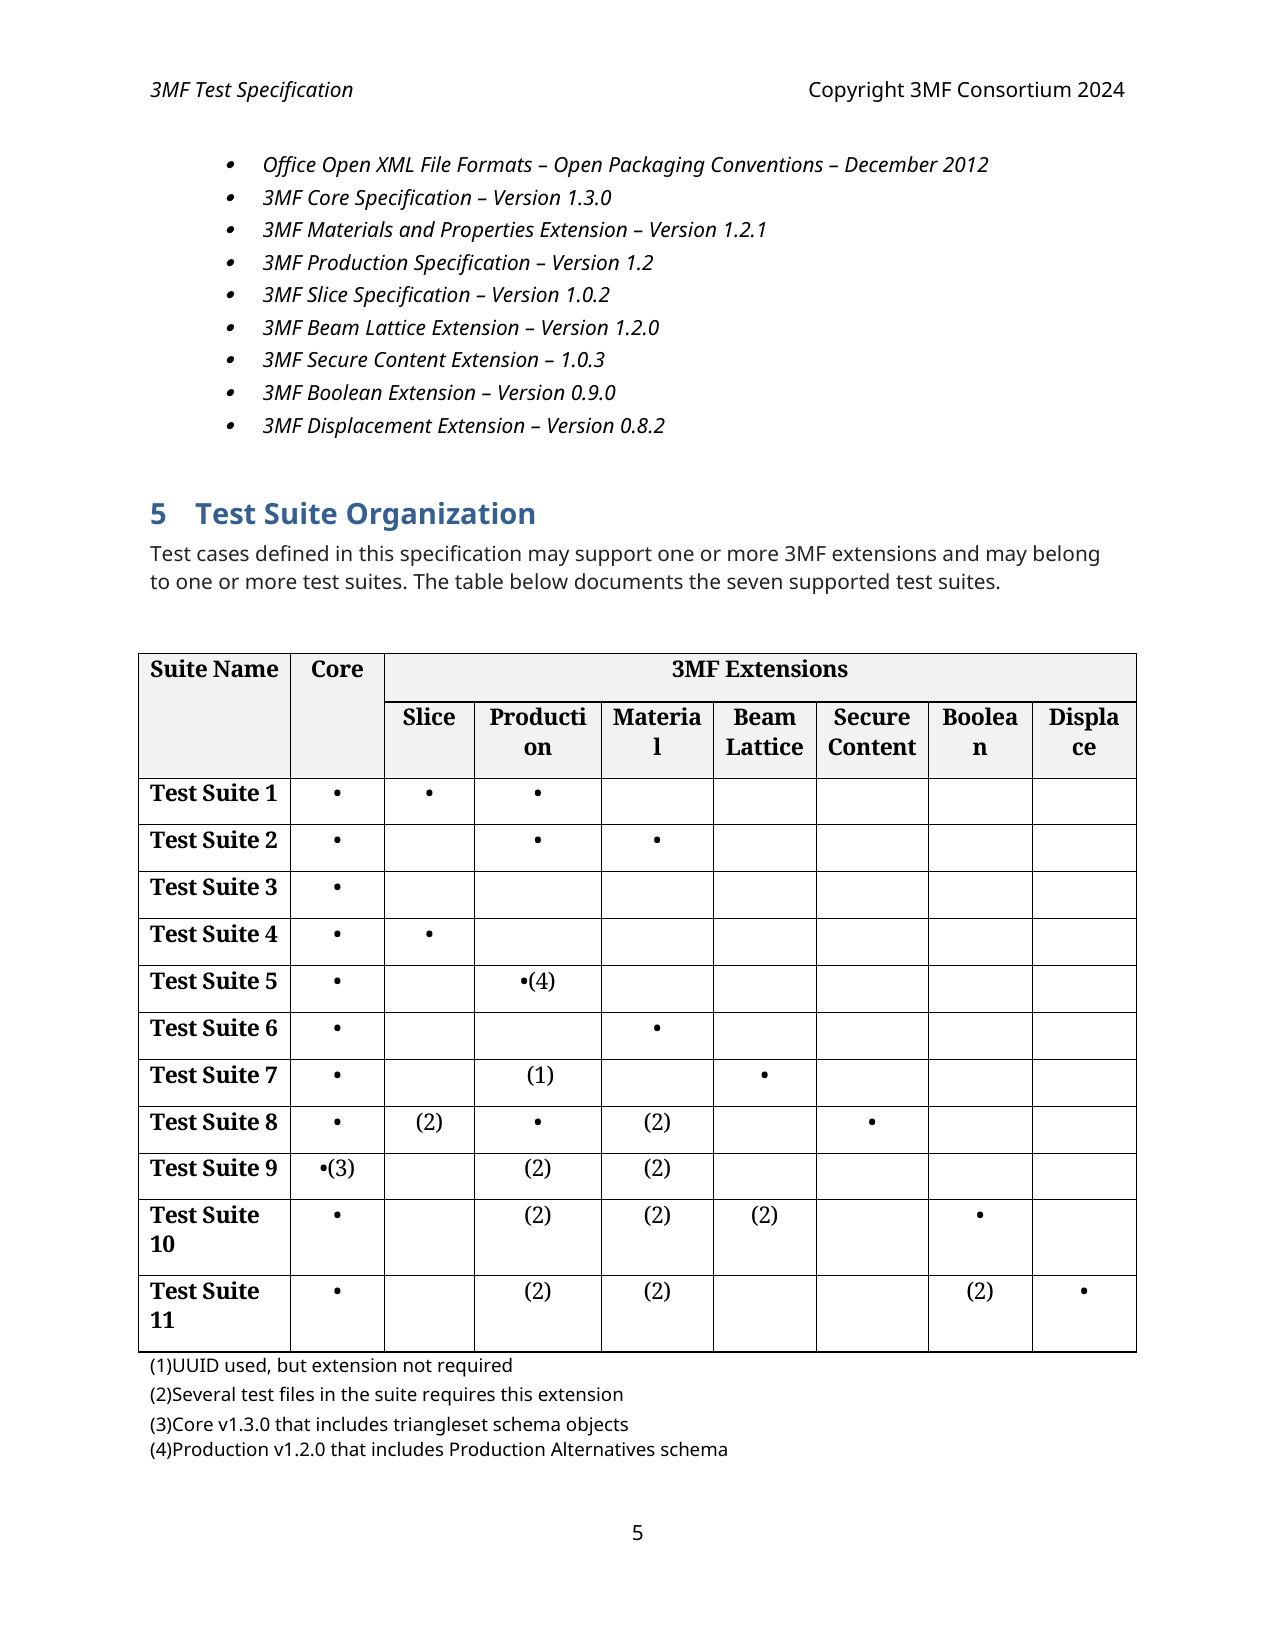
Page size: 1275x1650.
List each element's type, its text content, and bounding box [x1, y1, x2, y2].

table_cell • [385, 919, 474, 965]
table_cell (2) [602, 1276, 713, 1351]
list 3MF Core Specification – Version 1.3.0 [225, 183, 1125, 211]
table_cell Test Suite 11 [139, 1276, 290, 1351]
table_cell • [602, 825, 713, 871]
table_cell [385, 966, 474, 1012]
table_cell [1033, 1154, 1136, 1199]
table_cell Material [602, 703, 713, 777]
text (2)Several test files in the suite requires this extension [150, 1382, 1125, 1407]
table_cell (2) [475, 1154, 601, 1199]
table_cell Test Suite 4 [139, 919, 290, 965]
text Test cases defined in this specification may support one or more 3MF extensions and may belong to one or more test suites. The table below documents the seven supported test suites. [150, 539, 1125, 596]
table_cell Displace [1033, 703, 1136, 777]
table_cell • [475, 825, 601, 871]
table_cell • [291, 1107, 384, 1152]
table_cell [714, 966, 816, 1012]
table_cell •(3) [291, 1154, 384, 1199]
table_cell Beam Lattice [714, 703, 816, 777]
table_cell [929, 1107, 1032, 1152]
table_cell • [385, 779, 474, 824]
table_cell Secure Content [817, 703, 928, 777]
table_cell [1033, 825, 1136, 871]
table_cell [714, 1013, 816, 1059]
table_cell [929, 919, 1032, 965]
table_cell [929, 872, 1032, 918]
table_cell [714, 872, 816, 918]
list 3MF Production Specification – Version 1.2 [225, 248, 1125, 276]
table_cell [385, 1200, 474, 1275]
table_cell Test Suite 9 [139, 1154, 290, 1199]
table_cell Production [475, 703, 601, 777]
table_cell [475, 1013, 601, 1059]
table_cell [817, 966, 928, 1012]
table_cell [714, 1276, 816, 1351]
table_cell • [291, 872, 384, 918]
table_cell (1) [475, 1060, 601, 1106]
table_cell [385, 825, 474, 871]
table_cell • [291, 779, 384, 824]
table_cell [817, 1013, 928, 1059]
table_cell [1033, 872, 1136, 918]
table_cell • [291, 1013, 384, 1059]
table_cell [602, 779, 713, 824]
table_cell [385, 1276, 474, 1351]
table_cell (2) [602, 1154, 713, 1199]
table_cell [385, 1154, 474, 1199]
table_cell • [714, 1060, 816, 1106]
table_cell [929, 1013, 1032, 1059]
table_cell • [602, 1013, 713, 1059]
table_cell [602, 872, 713, 918]
table_cell [385, 872, 474, 918]
text (1)UUID used, but extension not required [150, 1353, 1125, 1378]
table_cell (2) [475, 1200, 601, 1275]
table_cell • [291, 919, 384, 965]
list 3MF Slice Specification – Version 1.0.2 [225, 280, 1125, 309]
table_cell [817, 1154, 928, 1199]
table_cell [817, 1060, 928, 1106]
table_cell • [291, 1060, 384, 1106]
table_cell • [475, 779, 601, 824]
text (3)Core v1.3.0 that includes triangleset schema objects [150, 1411, 1125, 1437]
table_cell Test Suite 3 [139, 872, 290, 918]
subtitle Test Suite Organization [150, 493, 1125, 533]
table_cell • [291, 1276, 384, 1351]
table_cell [475, 872, 601, 918]
table_cell [1033, 1107, 1136, 1152]
table_cell [817, 1276, 928, 1351]
table_cell [929, 1060, 1032, 1106]
table_cell [817, 825, 928, 871]
table_cell Slice [385, 703, 474, 777]
table_header Core [291, 654, 384, 777]
table_cell • [817, 1107, 928, 1152]
table_cell [714, 825, 816, 871]
table_cell [1033, 779, 1136, 824]
table_cell [1033, 919, 1136, 965]
table_header Suite Name [139, 654, 290, 777]
table_cell [385, 1013, 474, 1059]
table_cell [817, 779, 928, 824]
table_cell • [291, 825, 384, 871]
text (4)Production v1.2.0 that includes Production Alternatives schema [150, 1437, 1125, 1462]
table_cell [817, 1200, 928, 1275]
table_cell [602, 919, 713, 965]
table_header 3MF Extensions [385, 654, 1136, 701]
list 3MF Secure Content Extension – 1.0.3 [225, 346, 1125, 374]
table_cell • [475, 1107, 601, 1152]
table_cell [1033, 1013, 1136, 1059]
table_cell [602, 1060, 713, 1106]
table_cell Test Suite 6 [139, 1013, 290, 1059]
table_cell • [291, 1200, 384, 1275]
table_cell (2) [602, 1107, 713, 1152]
table_cell • [929, 1200, 1032, 1275]
table_cell • [1033, 1276, 1136, 1351]
table_cell Test Suite 8 [139, 1107, 290, 1152]
table_cell [817, 872, 928, 918]
table_cell [929, 779, 1032, 824]
table_cell [714, 1107, 816, 1152]
list 3MF Materials and Properties Extension – Version 1.2.1 [225, 215, 1125, 244]
table_cell [929, 825, 1032, 871]
list Office Open XML File Formats – Open Packaging Conventions – December 2012 [225, 150, 1125, 178]
table_cell [1033, 1060, 1136, 1106]
list 3MF Displacement Extension – Version 0.8.2 [225, 411, 1125, 439]
table_cell Test Suite 10 [139, 1200, 290, 1275]
table_cell [602, 966, 713, 1012]
table_cell (2) [714, 1200, 816, 1275]
table_cell [714, 779, 816, 824]
table_cell Test Suite 7 [139, 1060, 290, 1106]
table_cell (2) [385, 1107, 474, 1152]
table_cell Test Suite 1 [139, 779, 290, 824]
table_cell (2) [929, 1276, 1032, 1351]
table_cell [929, 1154, 1032, 1199]
table_cell Boolean [929, 703, 1032, 777]
table_cell [817, 919, 928, 965]
table_cell [714, 1154, 816, 1199]
table_cell (2) [602, 1200, 713, 1275]
table_cell [1033, 966, 1136, 1012]
table_cell (2) [475, 1276, 601, 1351]
table_cell •(4) [475, 966, 601, 1012]
table_cell Test Suite 2 [139, 825, 290, 871]
table_cell [385, 1060, 474, 1106]
list 3MF Beam Lattice Extension – Version 1.2.0 [225, 313, 1125, 341]
table_cell [929, 966, 1032, 1012]
table_cell Test Suite 5 [139, 966, 290, 1012]
table_cell [475, 919, 601, 965]
table_cell [1033, 1200, 1136, 1275]
table_cell [714, 919, 816, 965]
list 3MF Boolean Extension – Version 0.9.0 [225, 378, 1125, 407]
table_cell • [291, 966, 384, 1012]
